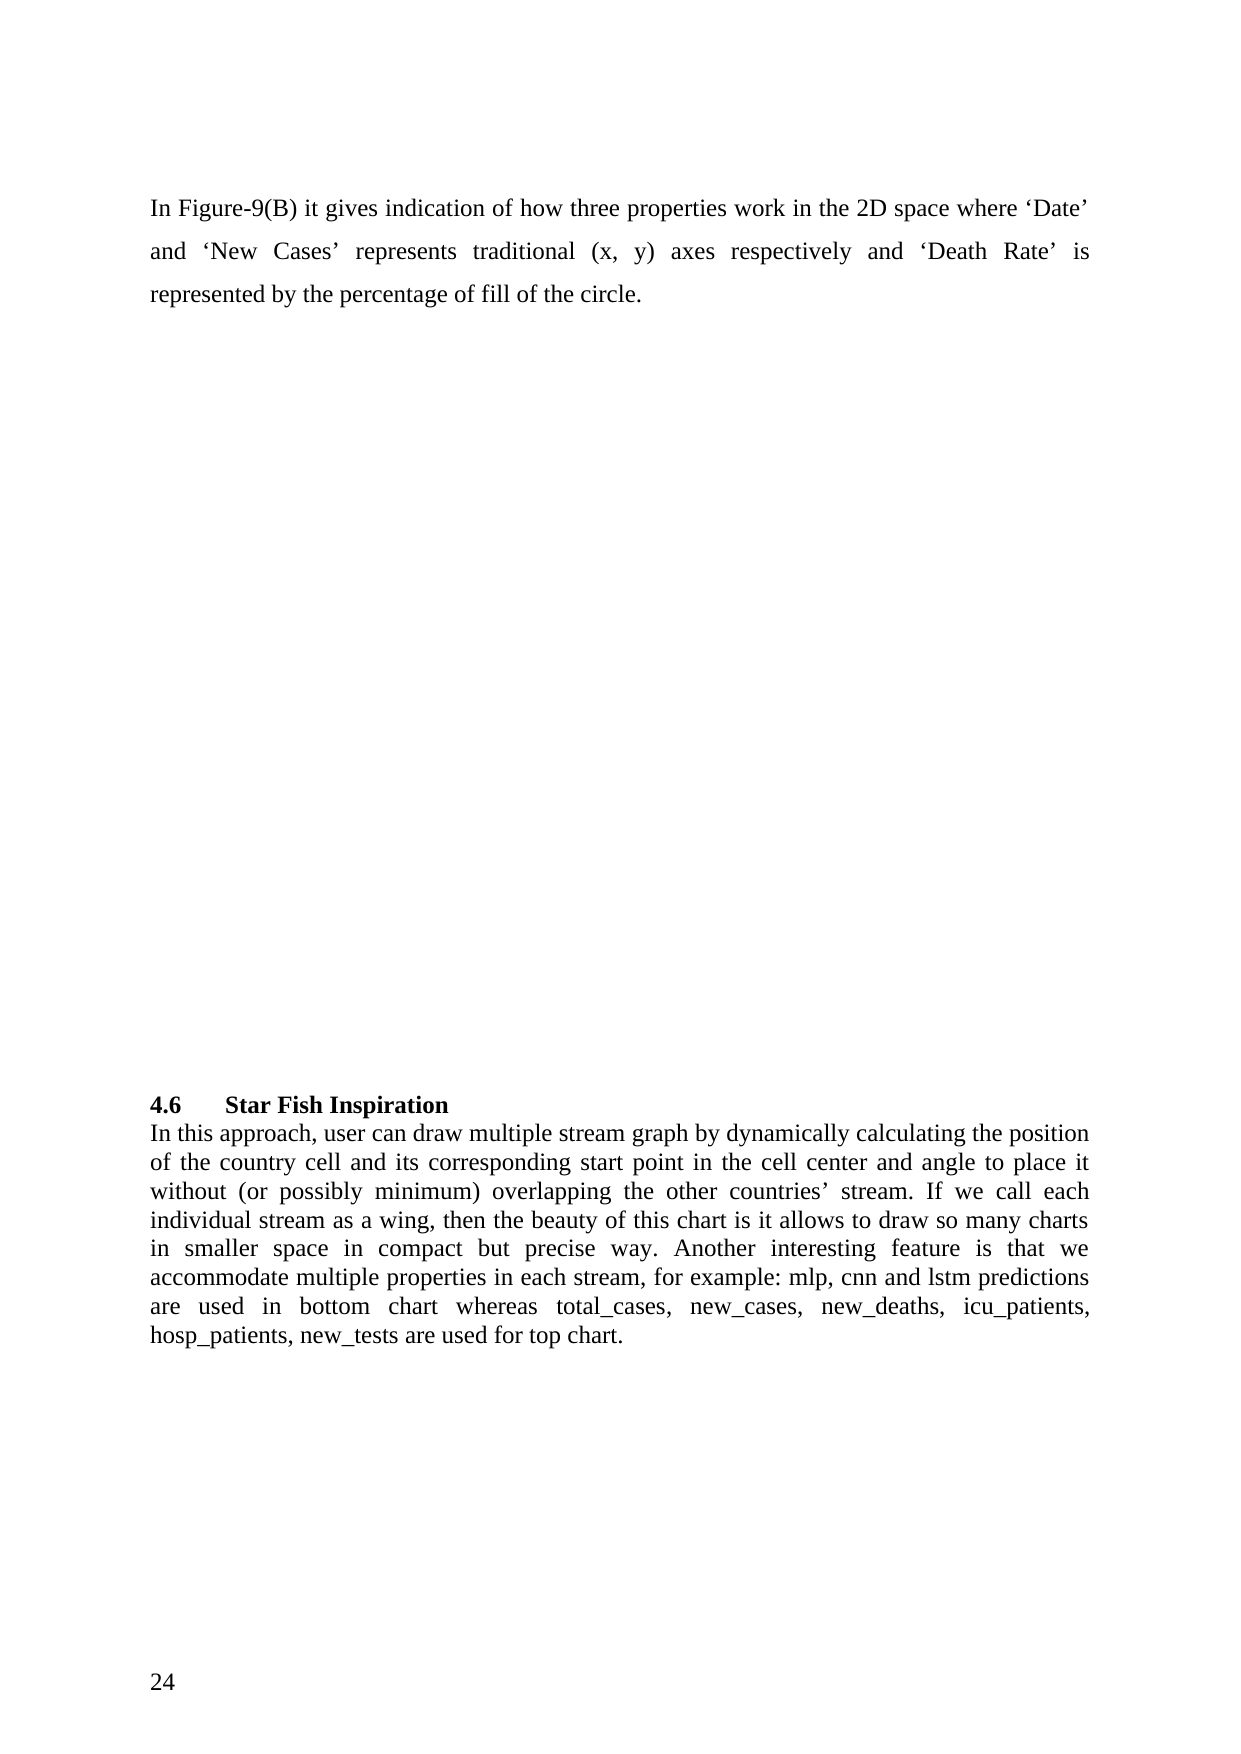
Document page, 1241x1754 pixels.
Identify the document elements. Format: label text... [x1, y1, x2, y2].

text 4.6 Star Fish Inspiration In this approach, user can draw multiple stream graph by dynamically calculating the position of the country cell and its corresponding start point in the cell center and angle to place it without (or possibly minimum) overlapping the other countries’ stream. If we call each individual stream as a wing, then the beauty of this chart is it allows to draw so many charts in smaller space in compact but precise way. Another interesting feature is that we accommodate multiple properties in each stream, for example: mlp, cnn and lstm predictions are used in bottom chart whereas total_cases, new_cases, new_deaths, icu_patients, hosp_patients, new_tests are used for top chart. [150, 1090, 1090, 1348]
text In Figure-9(B) it gives indication of how three properties work in the 2D space where ‘Date’ and ‘New Cases’ represents traditional (x, y) axes respectively and ‘Death Rate’ is represented by the percentage of fill of the circle. [150, 150, 1090, 308]
